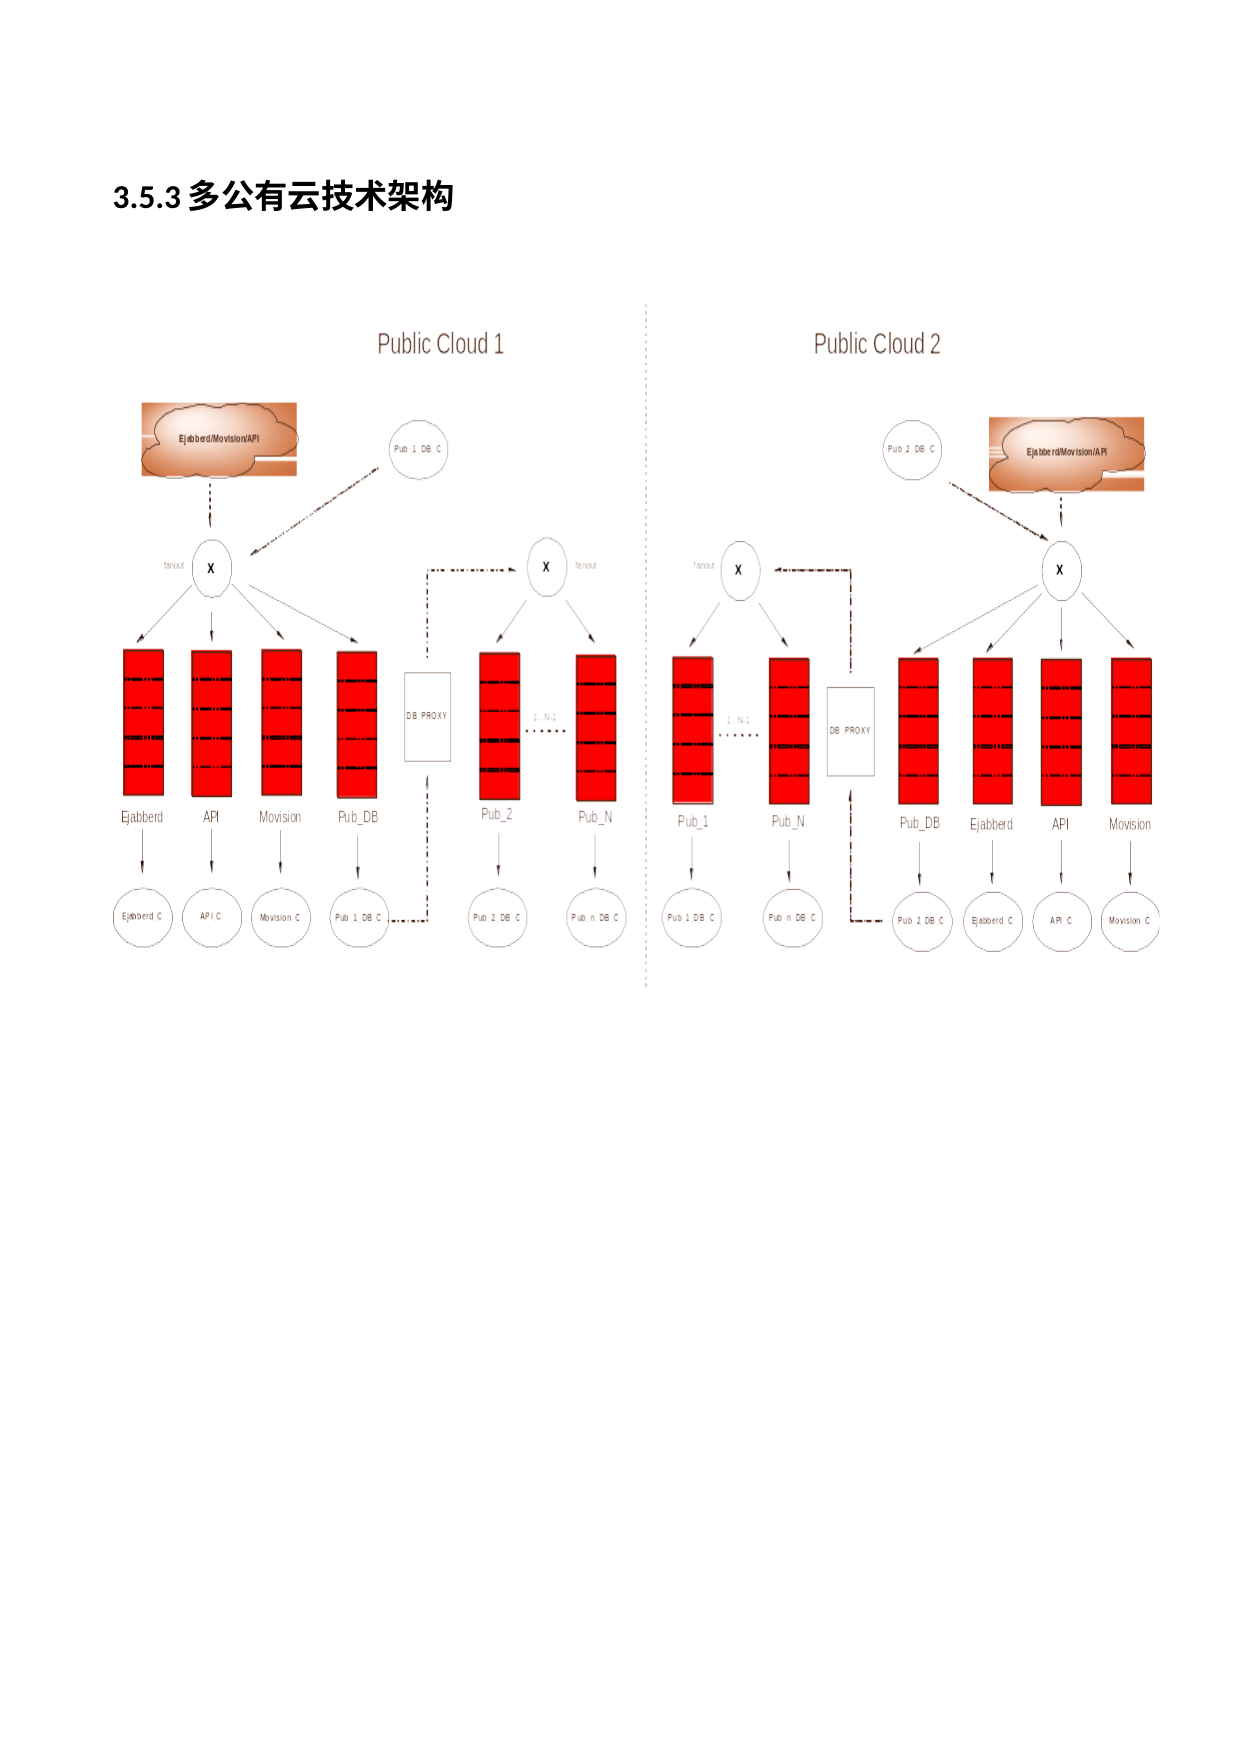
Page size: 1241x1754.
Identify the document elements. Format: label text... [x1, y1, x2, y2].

subtitle 多公有云技术架构 [112, 162, 1128, 227]
